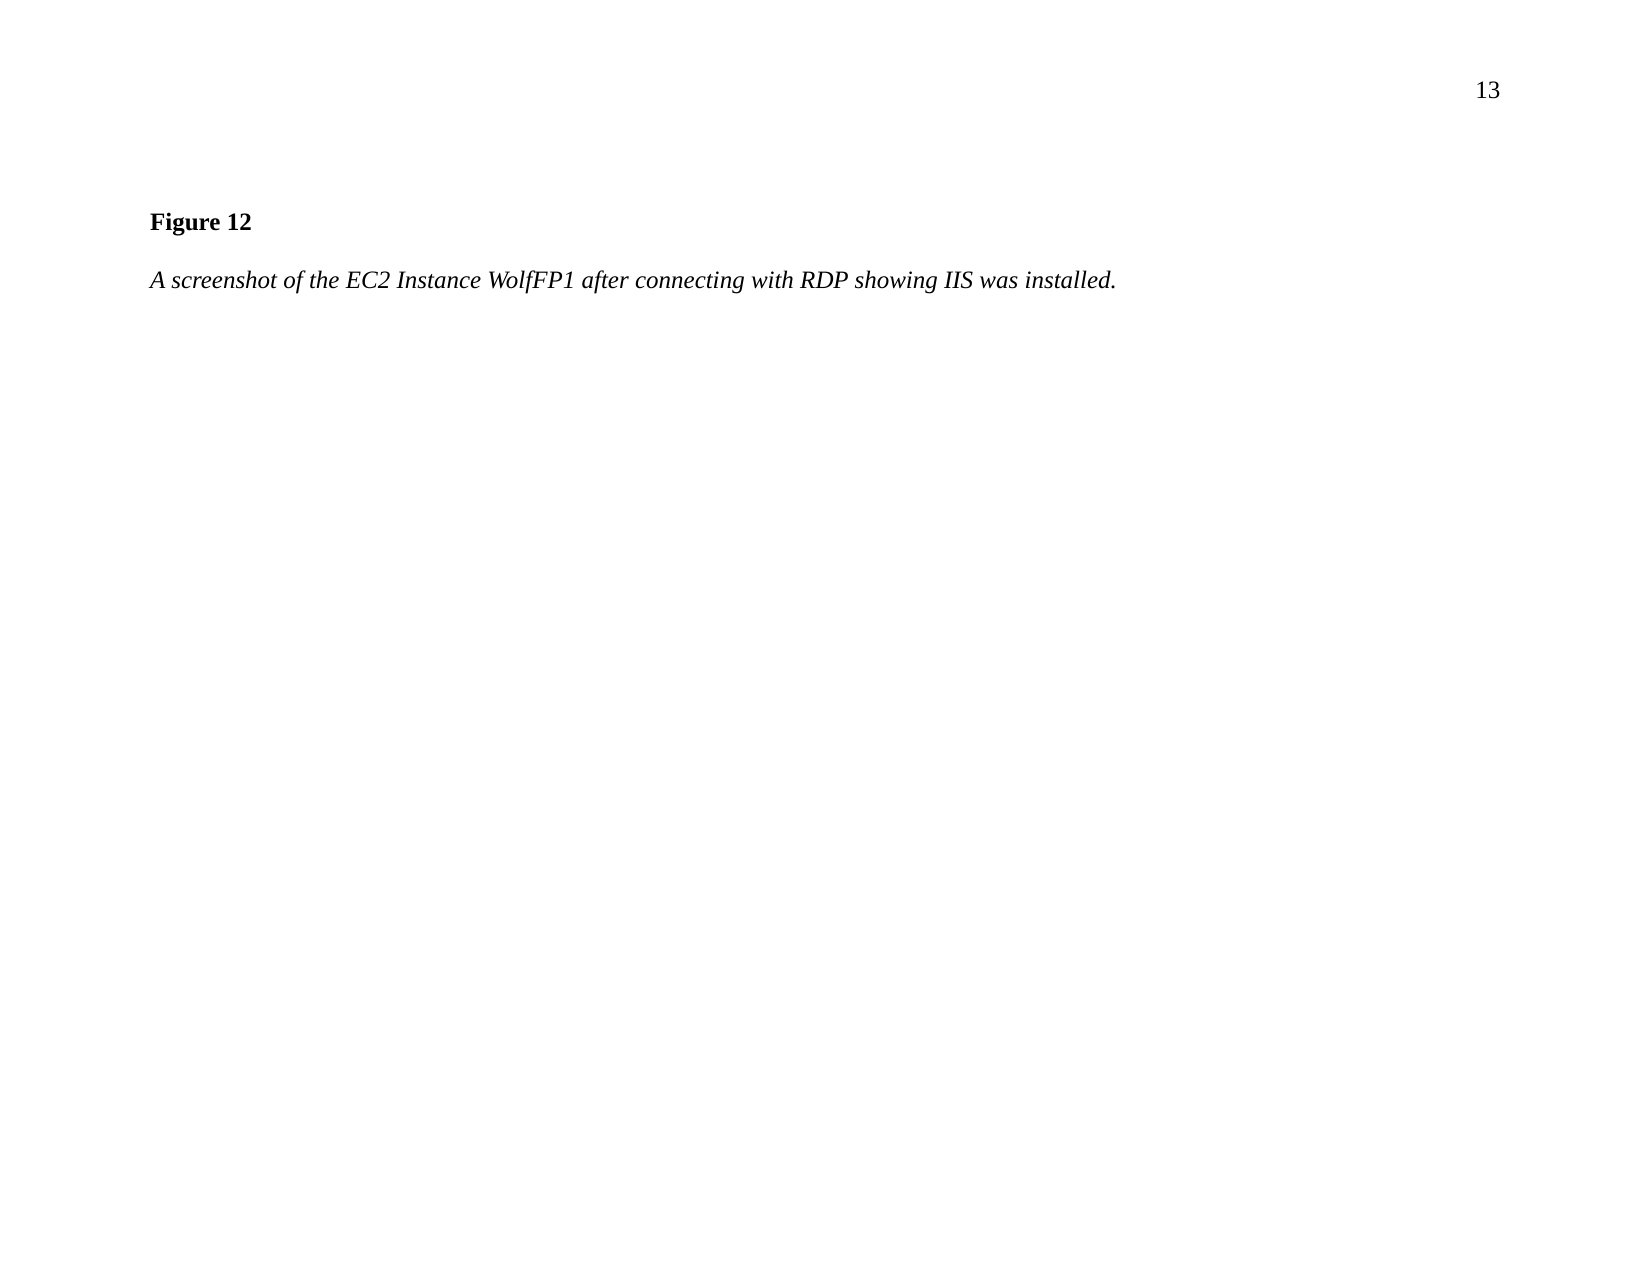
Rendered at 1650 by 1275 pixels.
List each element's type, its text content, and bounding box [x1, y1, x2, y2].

text Figure 12 [150, 207, 1500, 236]
text A screenshot of the EC2 Instance WolfFP1 after connecting with RDP showing IIS was installed. [150, 265, 1500, 294]
